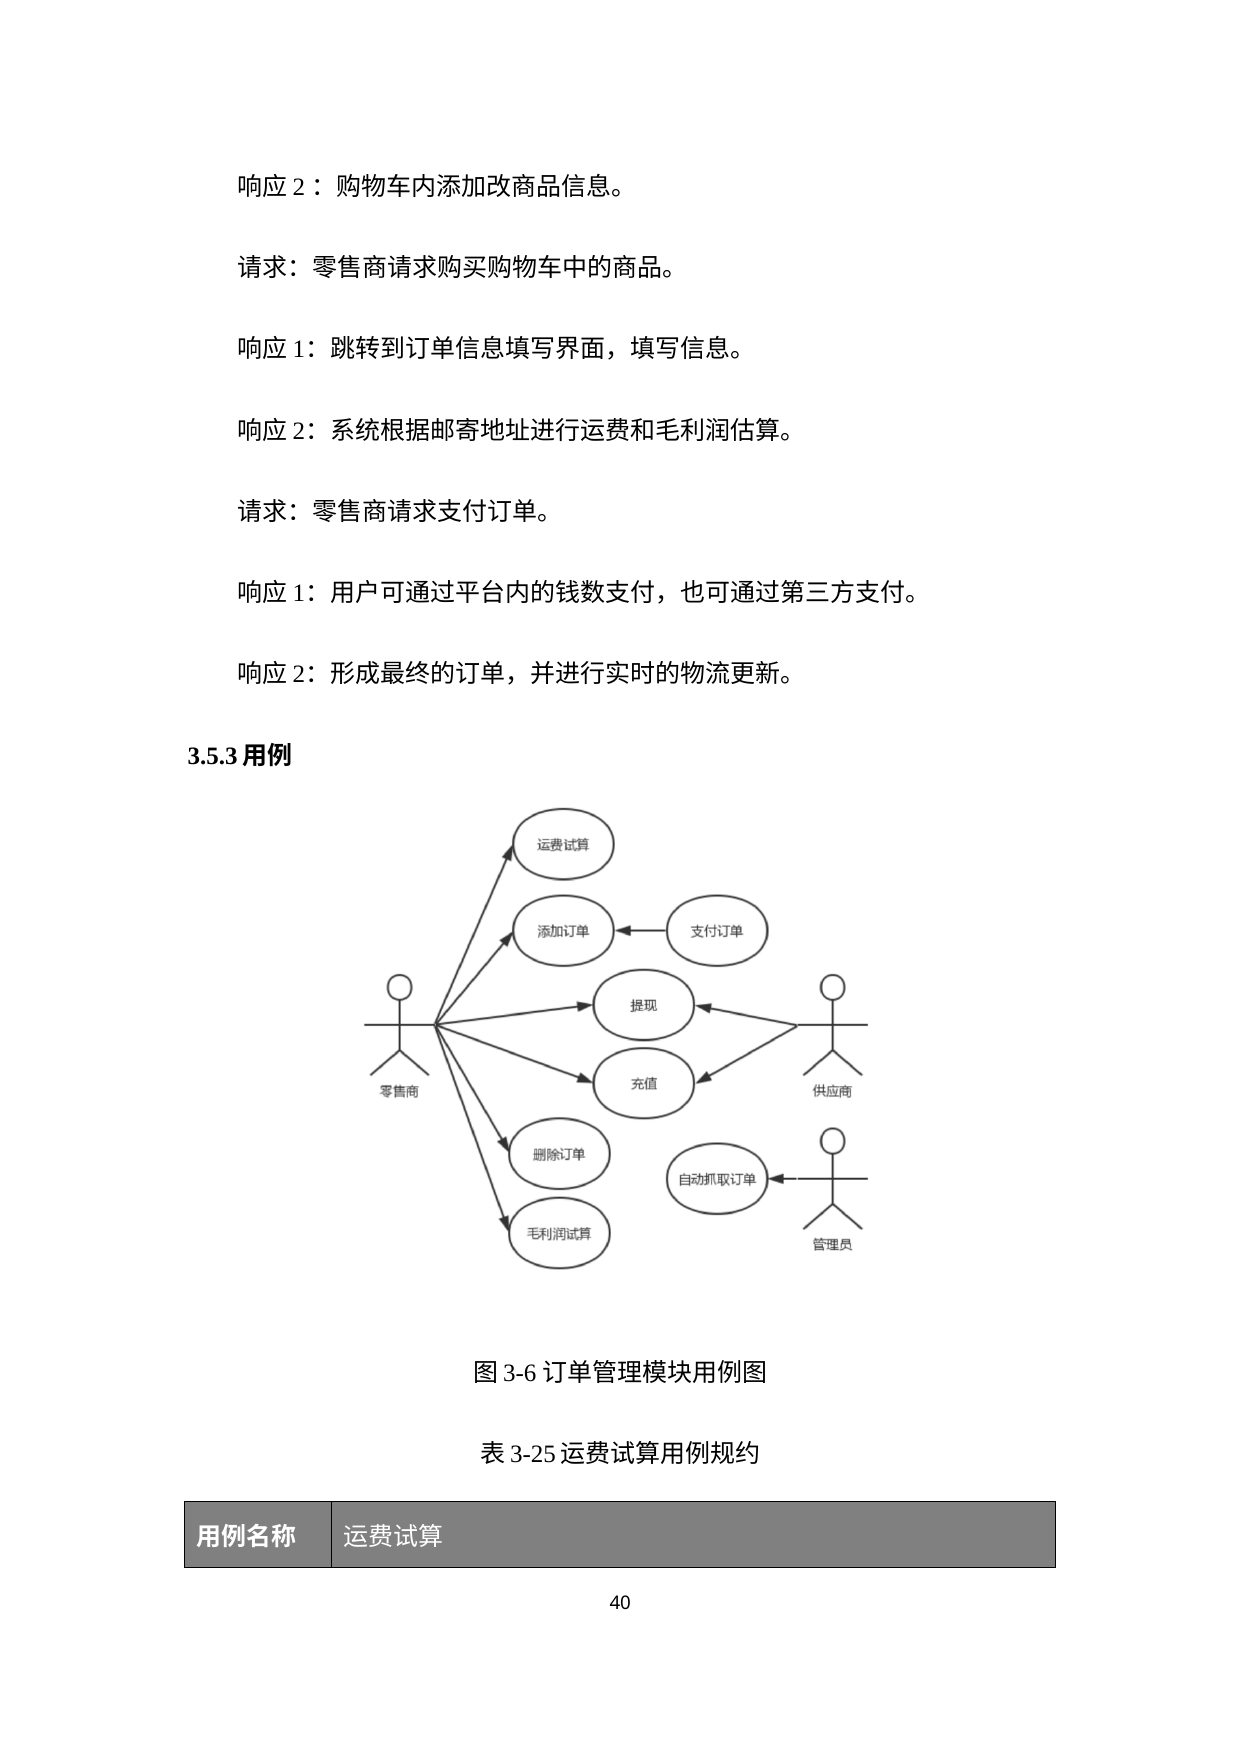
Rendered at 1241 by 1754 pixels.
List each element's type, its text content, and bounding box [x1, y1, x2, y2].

text 响应2：系统根据邮寄地址进行运费和毛利润估算。 [187, 396, 1053, 461]
text 图3-6 订单管理模块用例图 [187, 1338, 1053, 1403]
table_header 运费试算 [332, 1502, 1055, 1567]
text 请求：零售商请求购买购物车中的商品。 [187, 233, 1053, 298]
table_header 用例名称 [185, 1502, 331, 1567]
subtitle 3.5.3用例 [187, 721, 1053, 786]
text 响应2：形成最终的订单，并进行实时的物流更新。 [187, 639, 1053, 704]
text 响应1：跳转到订单信息填写界面，填写信息。 [187, 314, 1053, 379]
text 请求：零售商请求支付订单。 [187, 477, 1053, 542]
picture [353, 802, 887, 1292]
text 表3-25运费试算用例规约 [187, 1419, 1053, 1484]
text 响应2 ：购物车内添加改商品信息。 [187, 152, 1053, 217]
text 响应1：用户可通过平台内的钱数支付，也可通过第三方支付。 [187, 558, 1053, 623]
